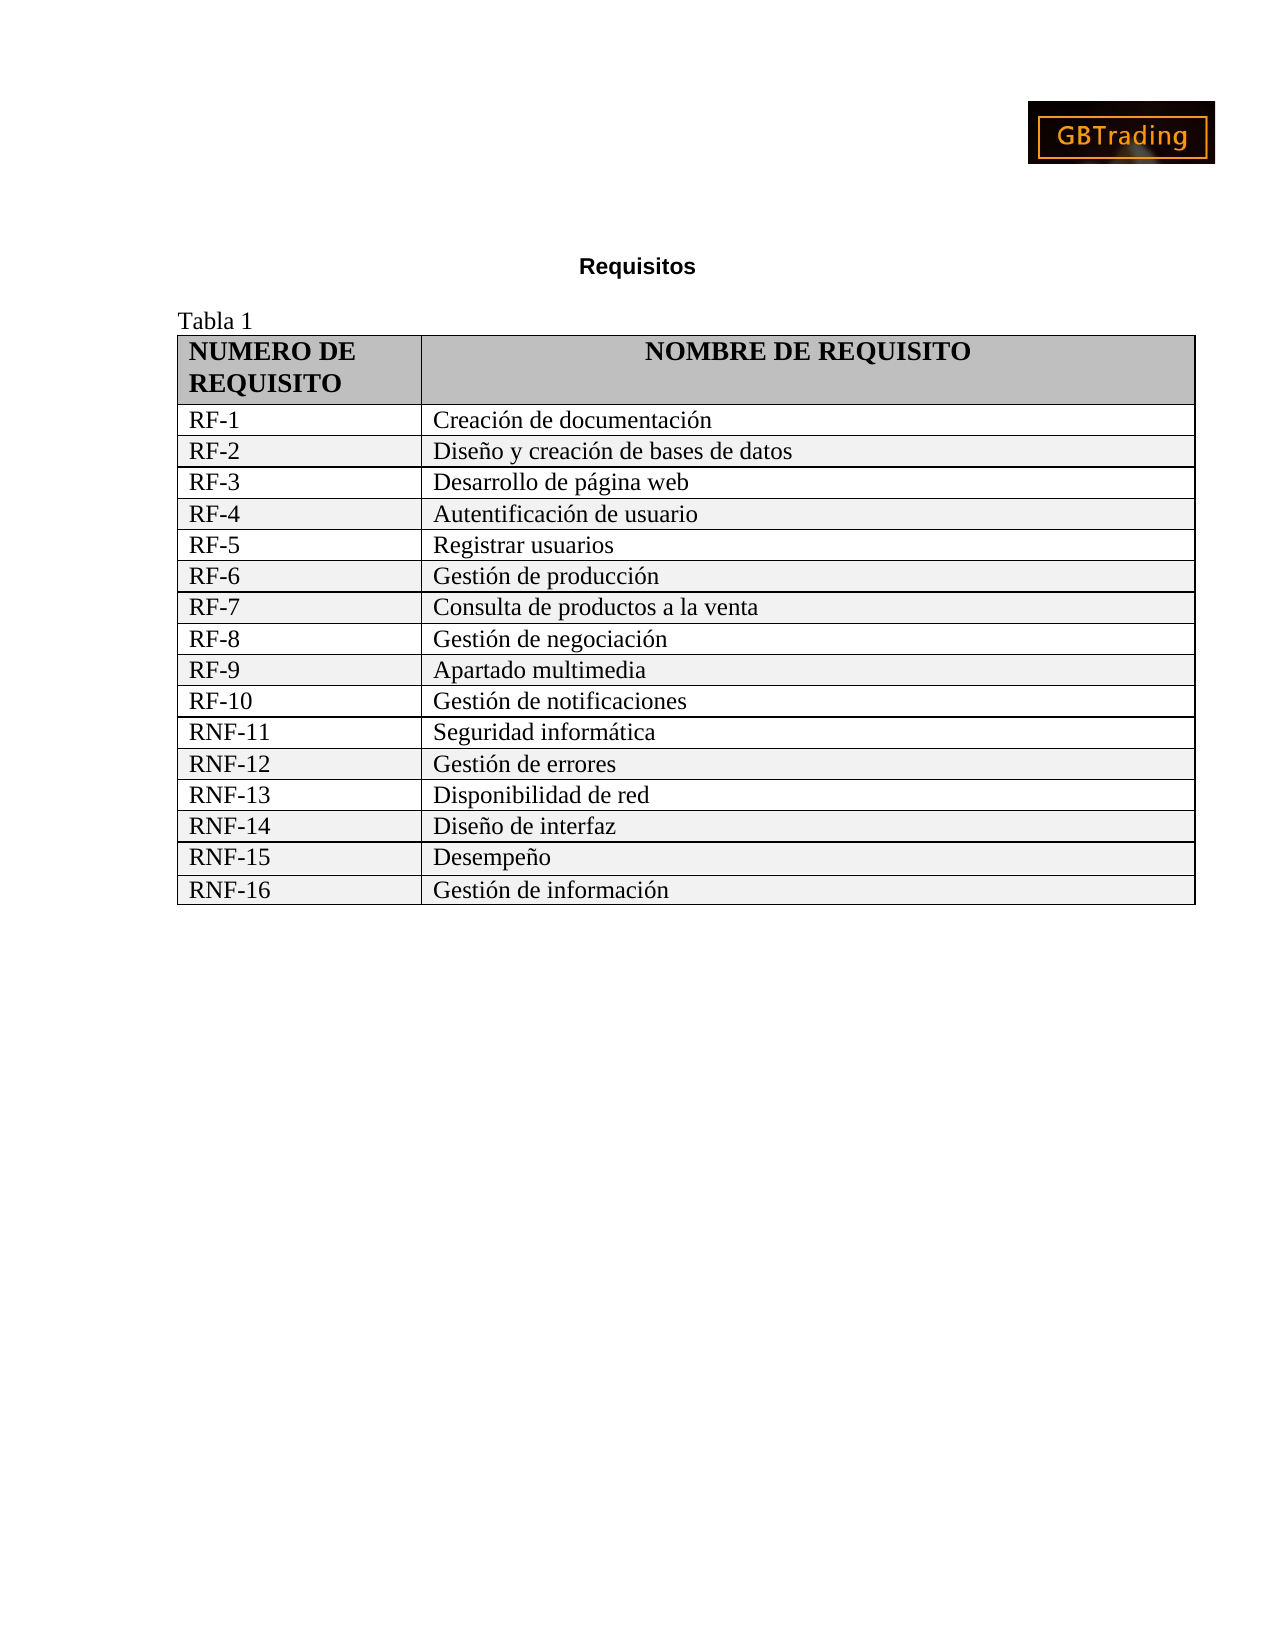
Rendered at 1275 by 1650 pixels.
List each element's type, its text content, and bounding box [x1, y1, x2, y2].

table_cell RF-2 [178, 436, 421, 466]
table_cell Gestión de notificaciones [422, 686, 1194, 716]
table_cell RF-10 [178, 686, 421, 716]
table_cell RNF-15 [178, 843, 421, 874]
table_cell Disponibilidad de red [422, 780, 1194, 810]
table_cell RNF-12 [178, 749, 421, 779]
text Requisitos [177, 253, 1098, 279]
table_cell RF-6 [178, 561, 421, 591]
table_cell Gestión de producción [422, 561, 1194, 591]
table_header NUMERO DE REQUISITO [178, 336, 421, 404]
table_cell Seguridad informática [422, 718, 1194, 748]
table_cell Diseño de interfaz [422, 811, 1194, 841]
table_cell Registrar usuarios [422, 530, 1194, 560]
table_cell RNF-13 [178, 780, 421, 810]
table_cell Apartado multimedia [422, 655, 1194, 685]
table_cell RF-8 [178, 624, 421, 654]
text Tabla 1 [177, 306, 1098, 334]
table_cell RF-3 [178, 468, 421, 498]
table_cell Creación de documentación [422, 405, 1194, 435]
table_cell RNF-16 [178, 876, 421, 904]
table_cell RNF-11 [178, 718, 421, 748]
table_cell RF-5 [178, 530, 421, 560]
table_cell Consulta de productos a la venta [422, 593, 1194, 623]
table_cell RF-4 [178, 499, 421, 529]
table_cell Desempeño [422, 843, 1194, 874]
table_cell Desarrollo de página web [422, 468, 1194, 498]
table_cell RF-9 [178, 655, 421, 685]
table_cell RNF-14 [178, 811, 421, 841]
picture [1028, 101, 1216, 164]
table_cell Gestión de errores [422, 749, 1194, 779]
table_cell RF-7 [178, 593, 421, 623]
table_cell Gestión de información [422, 876, 1194, 904]
table_cell Autentificación de usuario [422, 499, 1194, 529]
table_cell RF-1 [178, 405, 421, 435]
table_cell Gestión de negociación [422, 624, 1194, 654]
table_cell Diseño y creación de bases de datos [422, 436, 1194, 466]
table_header NOMBRE DE REQUISITO [422, 336, 1194, 404]
